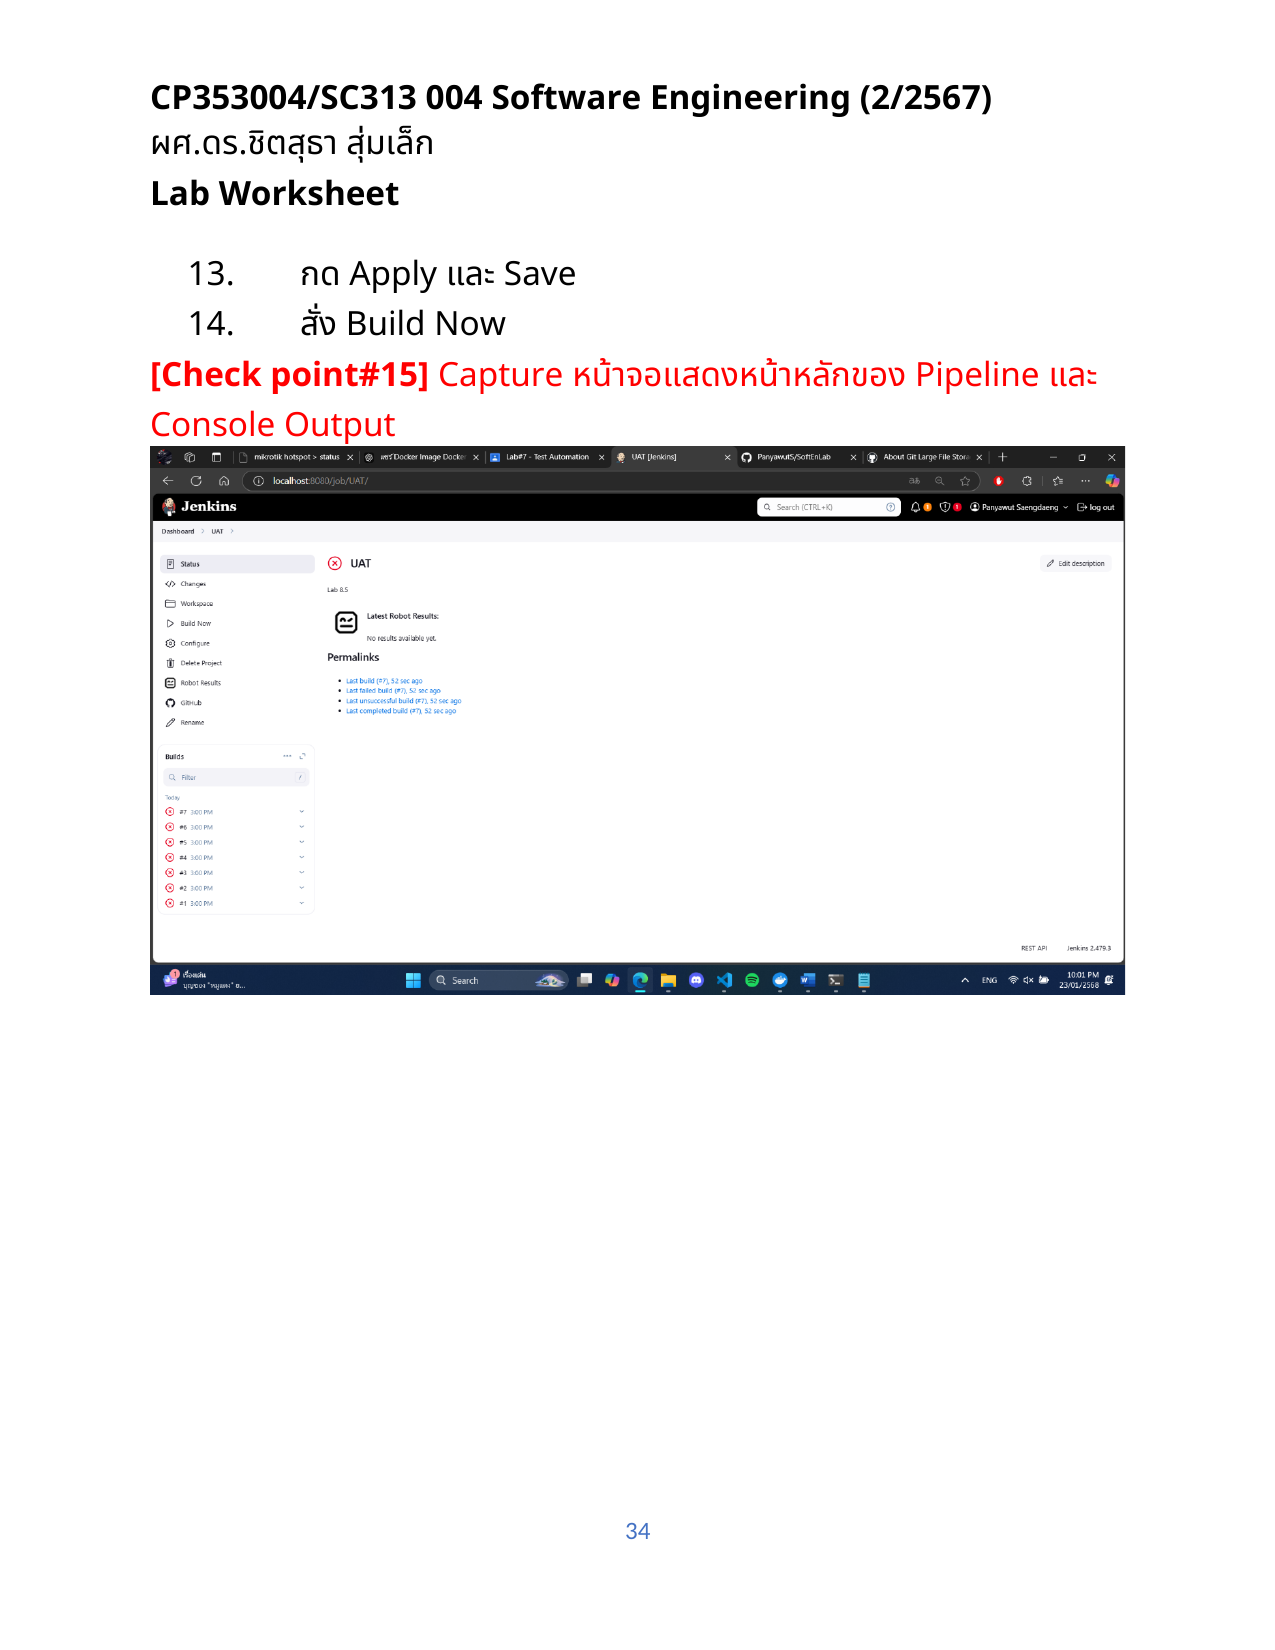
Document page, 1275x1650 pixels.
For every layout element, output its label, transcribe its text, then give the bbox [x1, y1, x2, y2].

list กด Apply และ Save [187, 249, 1125, 300]
text [Check point#15] Capture หน้าจอแสดงหน้าหลักของ Pipeline และ Console Output [150, 351, 1125, 446]
picture [150, 446, 1125, 995]
list สั่ง Build Now [187, 300, 1125, 351]
